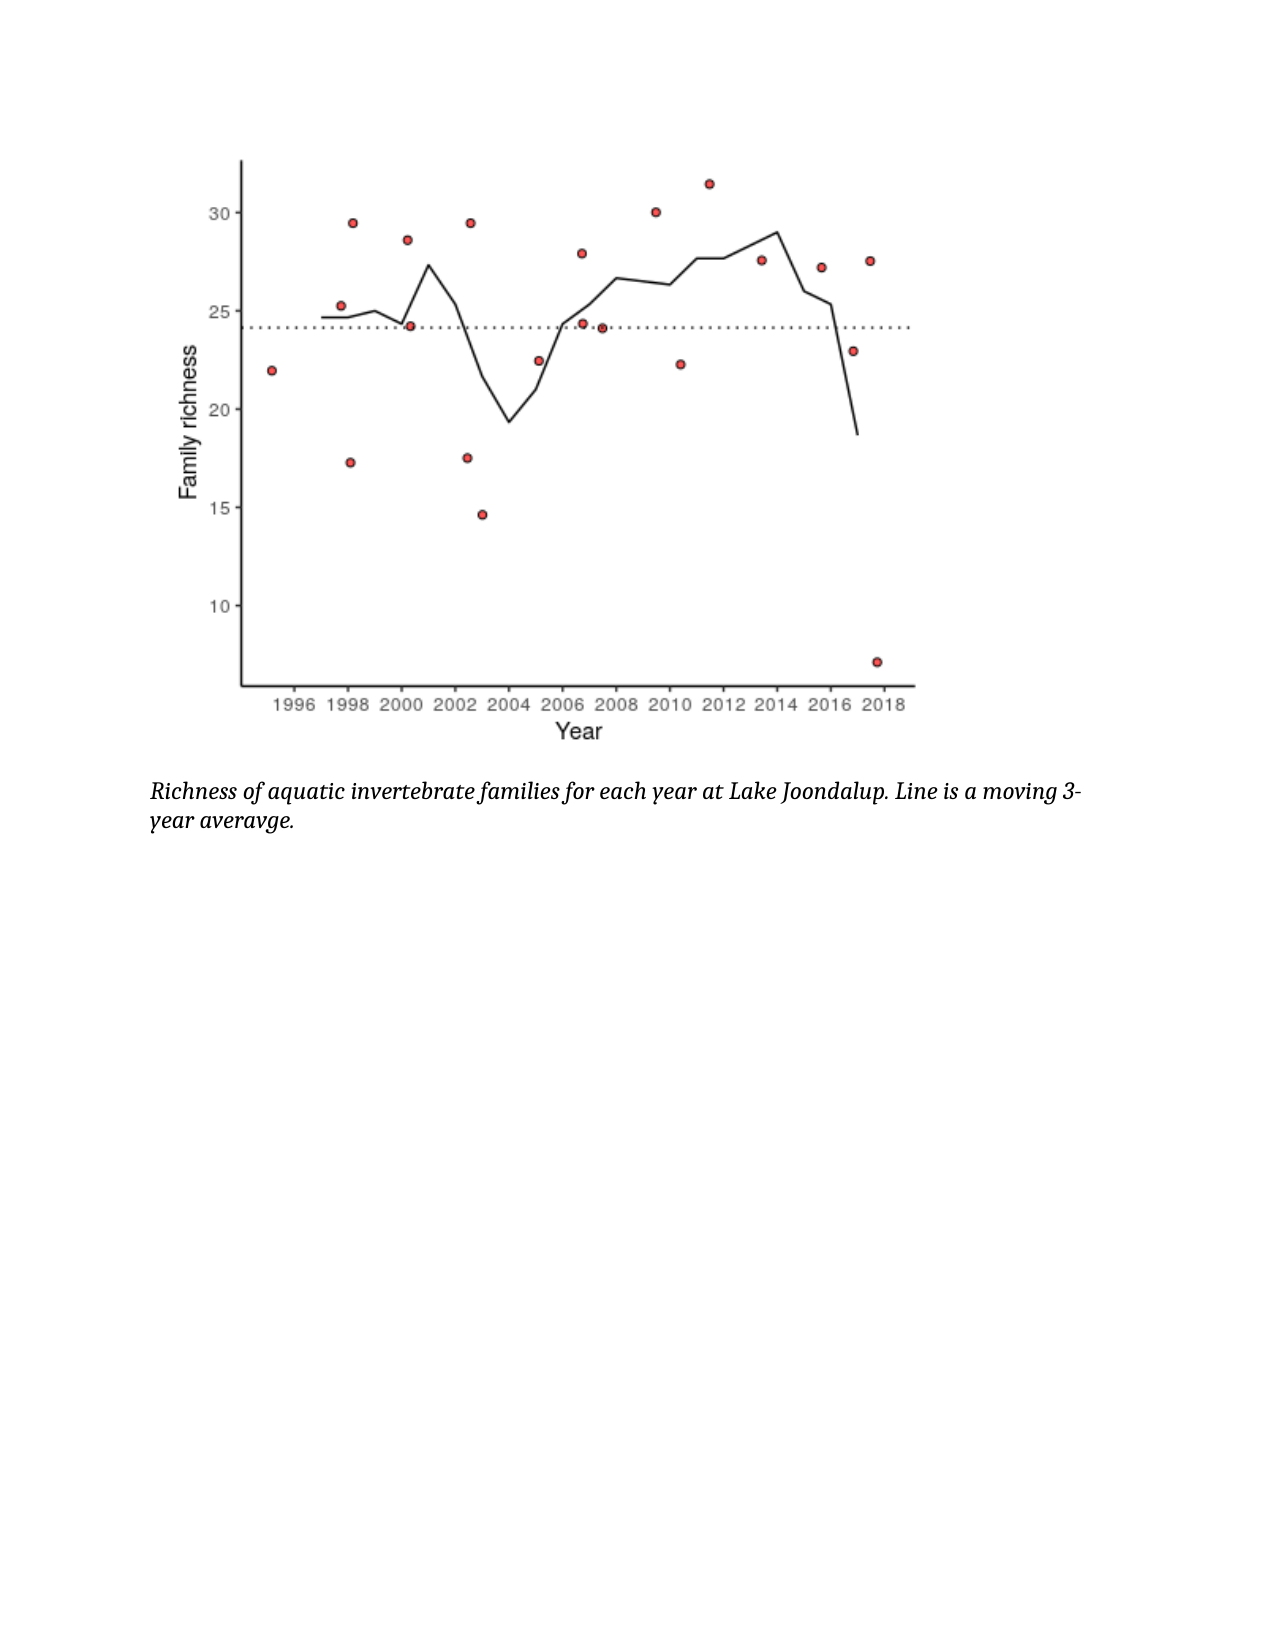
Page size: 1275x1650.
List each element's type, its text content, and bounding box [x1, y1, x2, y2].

picture [168, 150, 927, 757]
text Richness of aquatic invertebrate families for each year at Lake Joondalup. Line is a moving 3-year averavge. [150, 777, 1125, 835]
